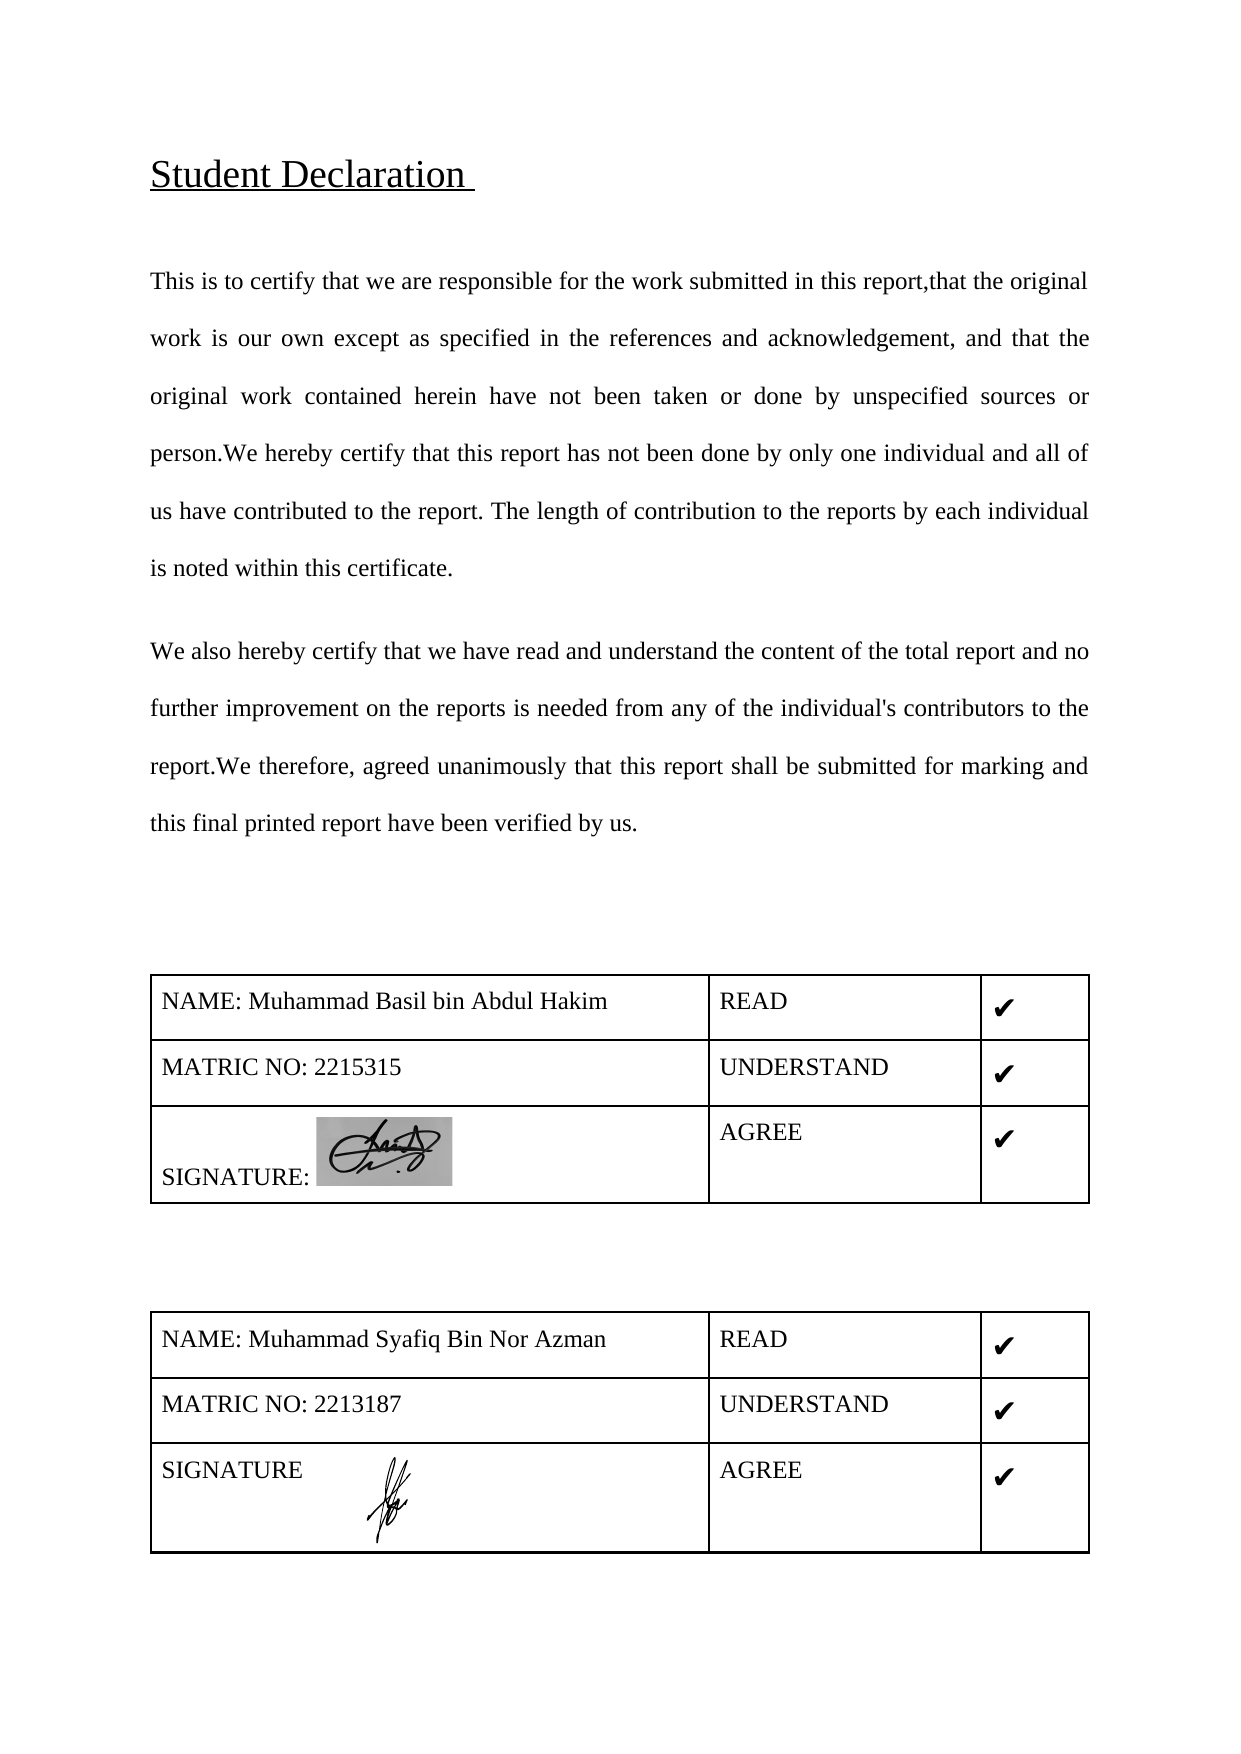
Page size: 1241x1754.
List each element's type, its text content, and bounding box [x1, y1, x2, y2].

table_cell AGREE [710, 1107, 980, 1202]
table_cell ✔ [982, 1444, 1088, 1551]
text We also hereby certify that we have read and understand the content of the total report and no further improvement on the reports is needed from any of the individual's contributors to the report.We therefore, agreed unanimously that this report shall be submitted for marking and this final printed report have been verified by us. [150, 636, 1090, 837]
table_cell SIGNATURE [152, 1444, 708, 1551]
table_cell MATRIC NO: 2215315 [152, 1041, 708, 1104]
subtitle Student Declaration [150, 150, 1090, 196]
table_cell UNDERSTAND [710, 1041, 980, 1104]
table_cell ✔ [982, 1107, 1088, 1202]
text This is to certify that we are responsible for the work submitted in this report,that the original work is our own except as specified in the references and acknowledgement, and that the original work contained herein have not been taken or done by unspecified sources or person.We hereby certify that this report has not been done by only one individual and all of us have contributed to the report. The length of contribution to the reports by each individual is noted within this certificate. [150, 266, 1090, 582]
table_header ✔ [982, 976, 1088, 1039]
table_header ✔ [982, 1313, 1088, 1377]
table_header NAME: Muhammad Syafiq Bin Nor Azman [152, 1313, 708, 1377]
table_cell MATRIC NO: 2213187 [152, 1379, 708, 1442]
picture [316, 1117, 453, 1186]
table_cell ✔ [982, 1379, 1088, 1442]
table_cell ✔ [982, 1041, 1088, 1104]
table_cell AGREE [710, 1444, 980, 1551]
table_cell UNDERSTAND [710, 1379, 980, 1442]
table_header NAME: Muhammad Basil bin Abdul Hakim [152, 976, 708, 1039]
table_cell SIGNATURE: [152, 1107, 708, 1202]
table_header READ [710, 1313, 980, 1377]
table_header READ [710, 976, 980, 1039]
